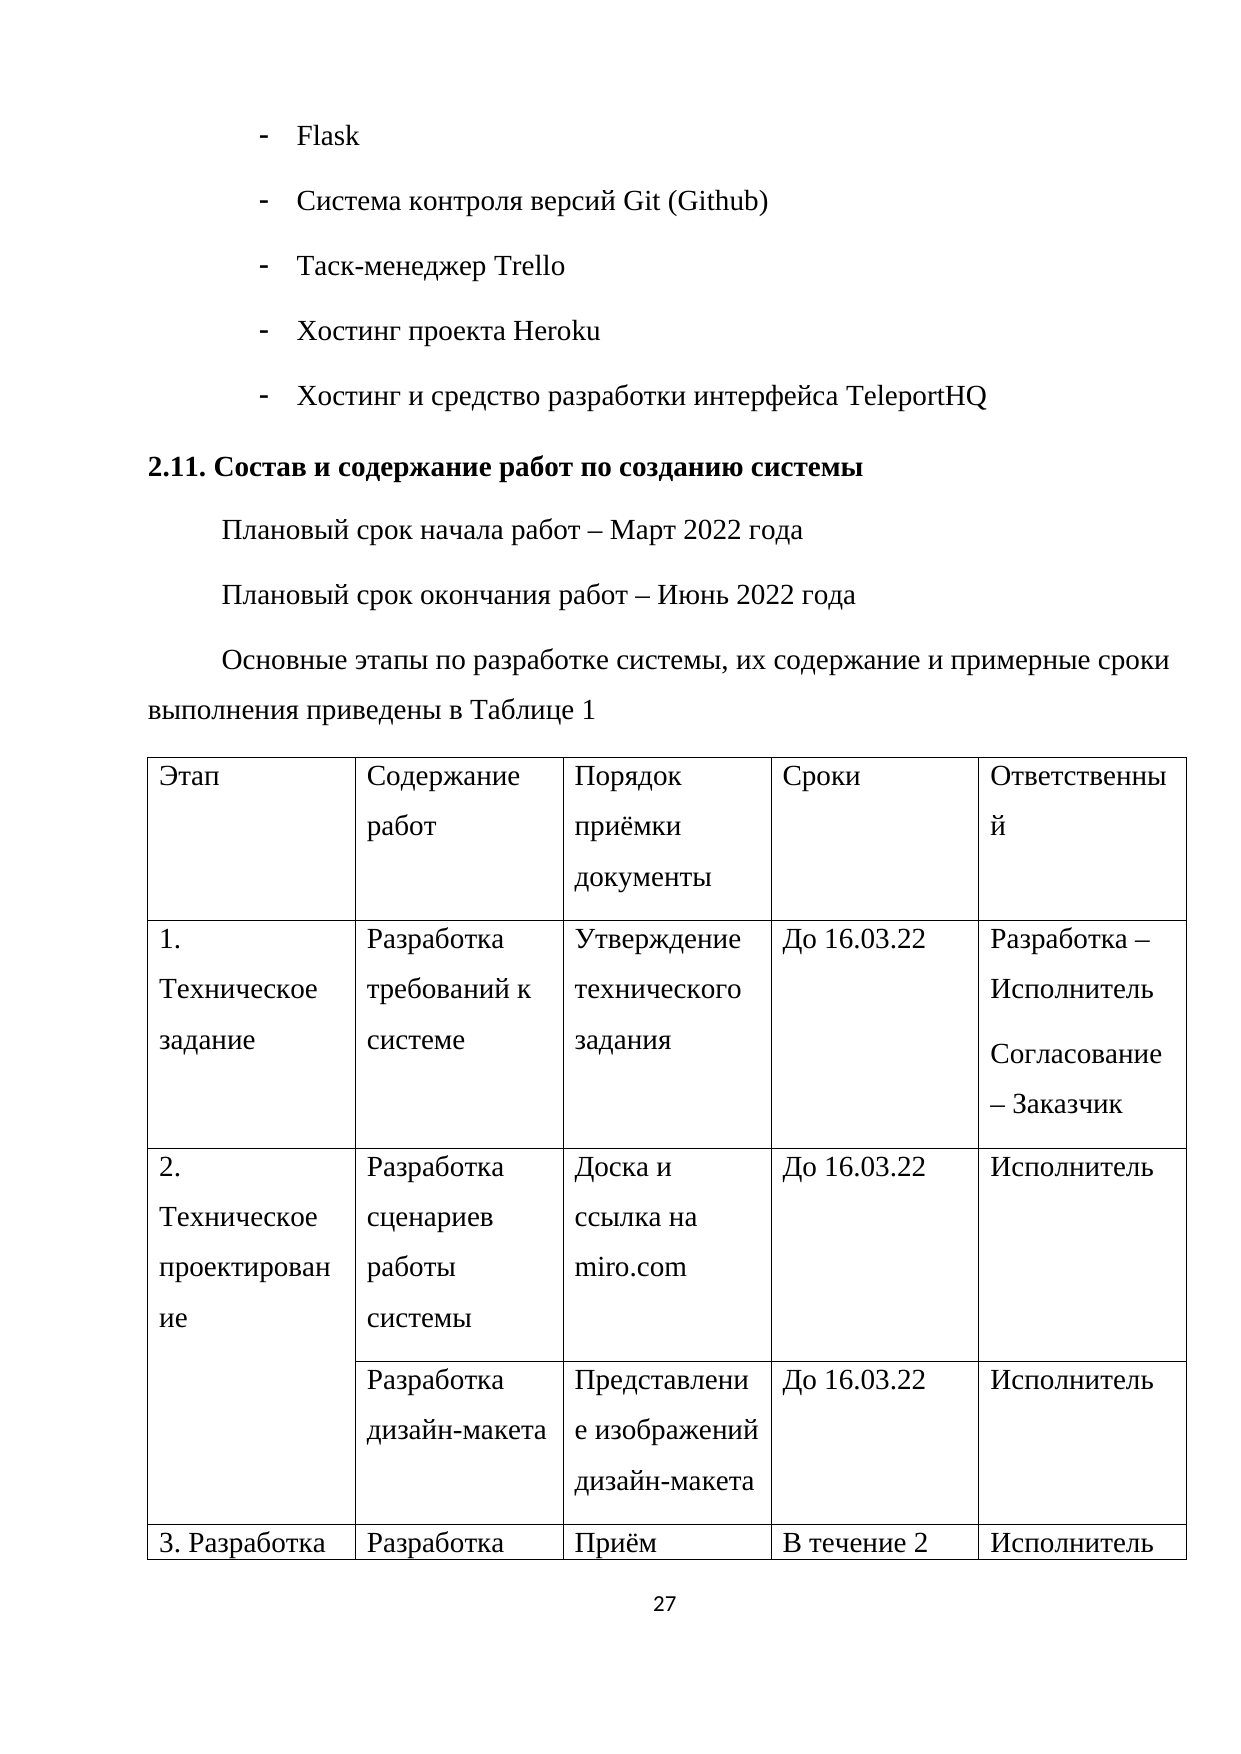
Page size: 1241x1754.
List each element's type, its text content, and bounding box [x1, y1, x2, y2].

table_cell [772, 1525, 978, 1559]
list Хостинг проекта Heroku [259, 313, 1181, 347]
text Основные этапы по разработке системы, их содержание и примерные сроки выполнения приведены в Таблице 1 [148, 642, 1181, 726]
table_cell Исполнитель [979, 1149, 1186, 1361]
table_cell Исполнитель [979, 1525, 1186, 1559]
table_cell Разработка сценариев работы системы [356, 1149, 563, 1361]
text Плановый срок начала работ – Март 2022 года [148, 512, 1181, 546]
table_cell Доска и ссылка на miro.com [564, 1149, 771, 1361]
table_cell Исполнитель [979, 1362, 1186, 1524]
list Система контроля версий Git (Github) [259, 183, 1181, 217]
list Таск-менеджер Trello [259, 248, 1181, 282]
table_cell До 16.03.22 [772, 1149, 978, 1361]
table_header Порядок приёмки документы [564, 758, 771, 920]
subtitle 2.11. Состав и содержание работ по созданию системы [148, 449, 1181, 483]
table_cell Разработка требований к системе [356, 921, 563, 1148]
table_header Содержание работ [356, 758, 563, 920]
table_header Ответственный [979, 758, 1186, 920]
table_cell 1. Техническое задание [148, 921, 355, 1148]
table_cell Разработка дизайн-макета [356, 1362, 563, 1524]
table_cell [356, 1525, 563, 1559]
table_cell Разработка – Исполнитель Согласование – Заказчик [979, 921, 1186, 1148]
list Flask [259, 118, 1181, 152]
list Хостинг и средство разработки интерфейса TeleportHQ [259, 378, 1181, 412]
table_cell Представление изображений дизайн-макета [564, 1362, 771, 1524]
table_cell 2. Техническое проектирование [148, 1149, 355, 1524]
table_header Сроки [772, 758, 978, 920]
text Плановый срок окончания работ – Июнь 2022 года [148, 577, 1181, 611]
table_cell До 16.03.22 [772, 921, 978, 1148]
table_cell Утверждение технического задания [564, 921, 771, 1148]
table_cell До 16.03.22 [772, 1362, 978, 1524]
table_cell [564, 1525, 771, 1559]
table_header Этап [148, 758, 355, 920]
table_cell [148, 1525, 355, 1559]
